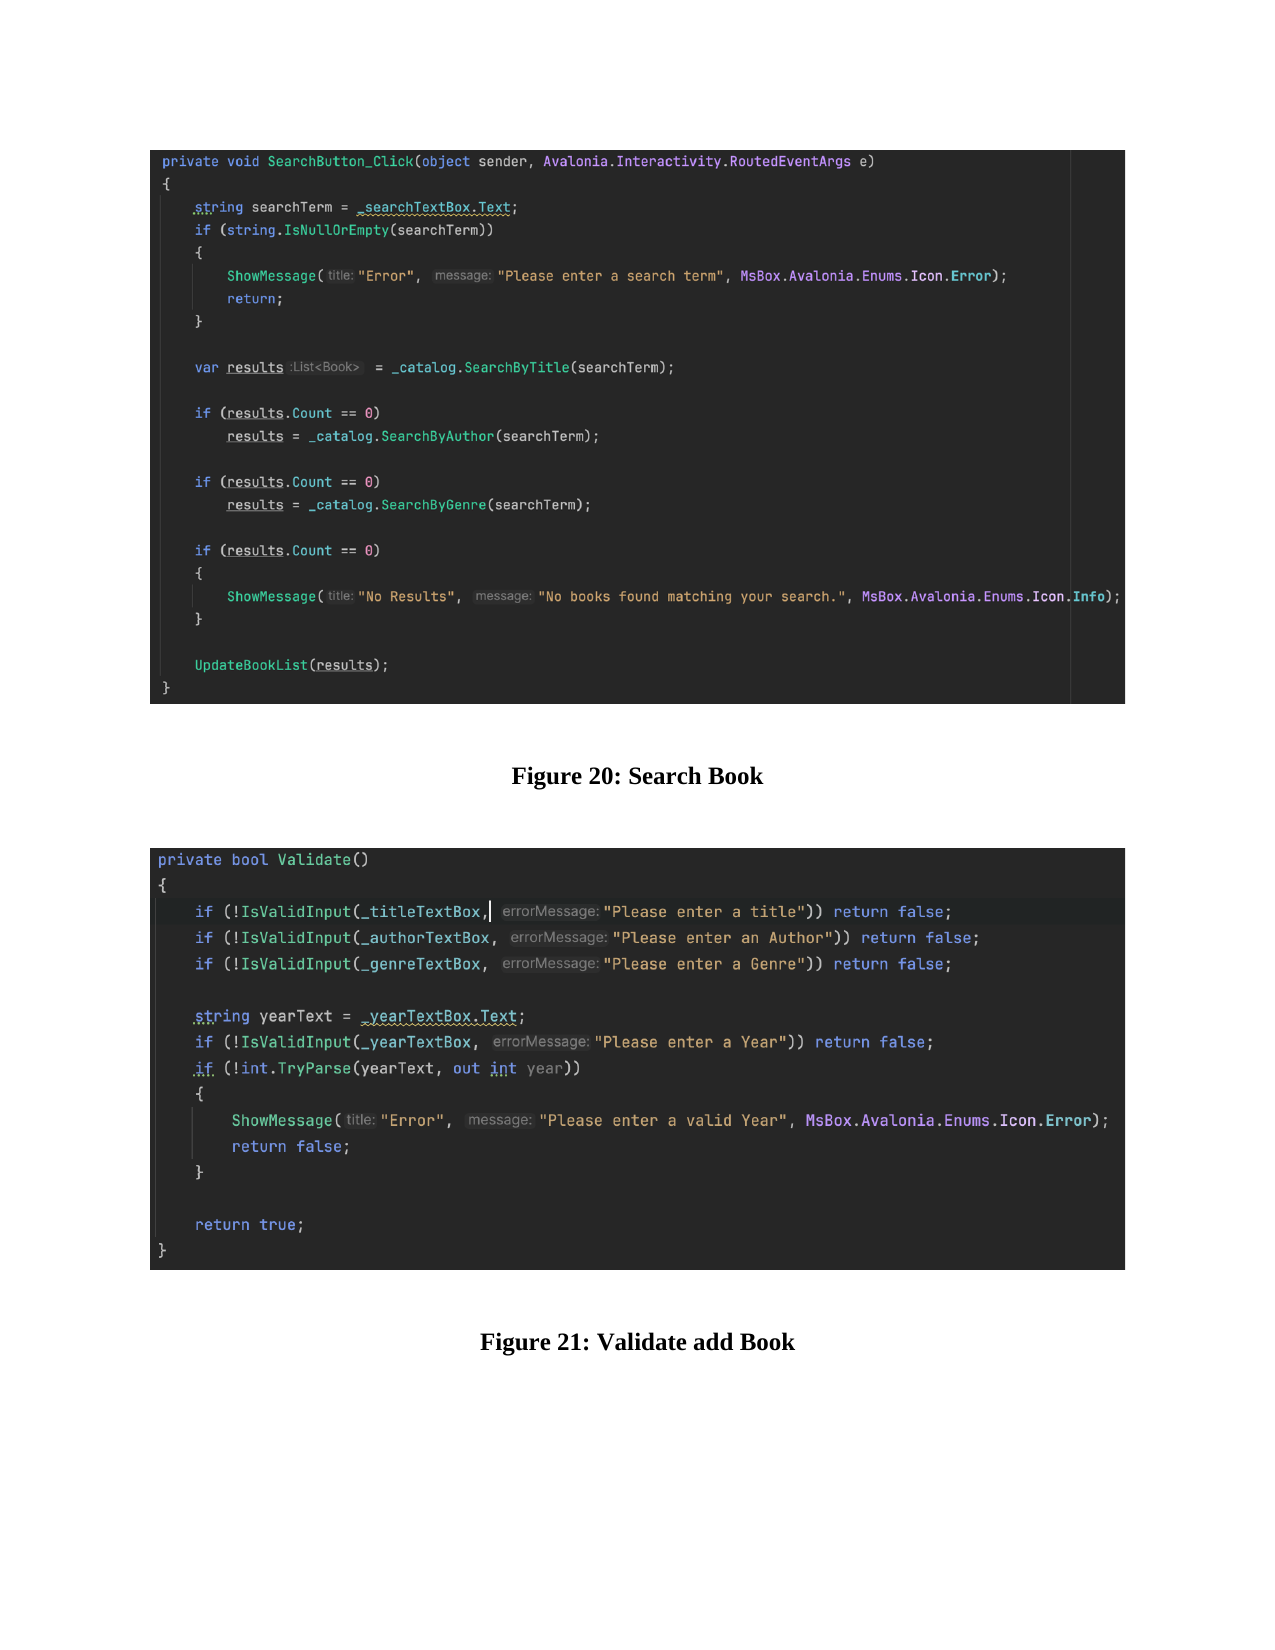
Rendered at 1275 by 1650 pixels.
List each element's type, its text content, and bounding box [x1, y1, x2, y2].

picture [150, 150, 1125, 704]
text Figure 21: Validate add Book [150, 1327, 1125, 1356]
text Figure 20: Search Book [150, 761, 1125, 790]
picture [150, 848, 1125, 1270]
